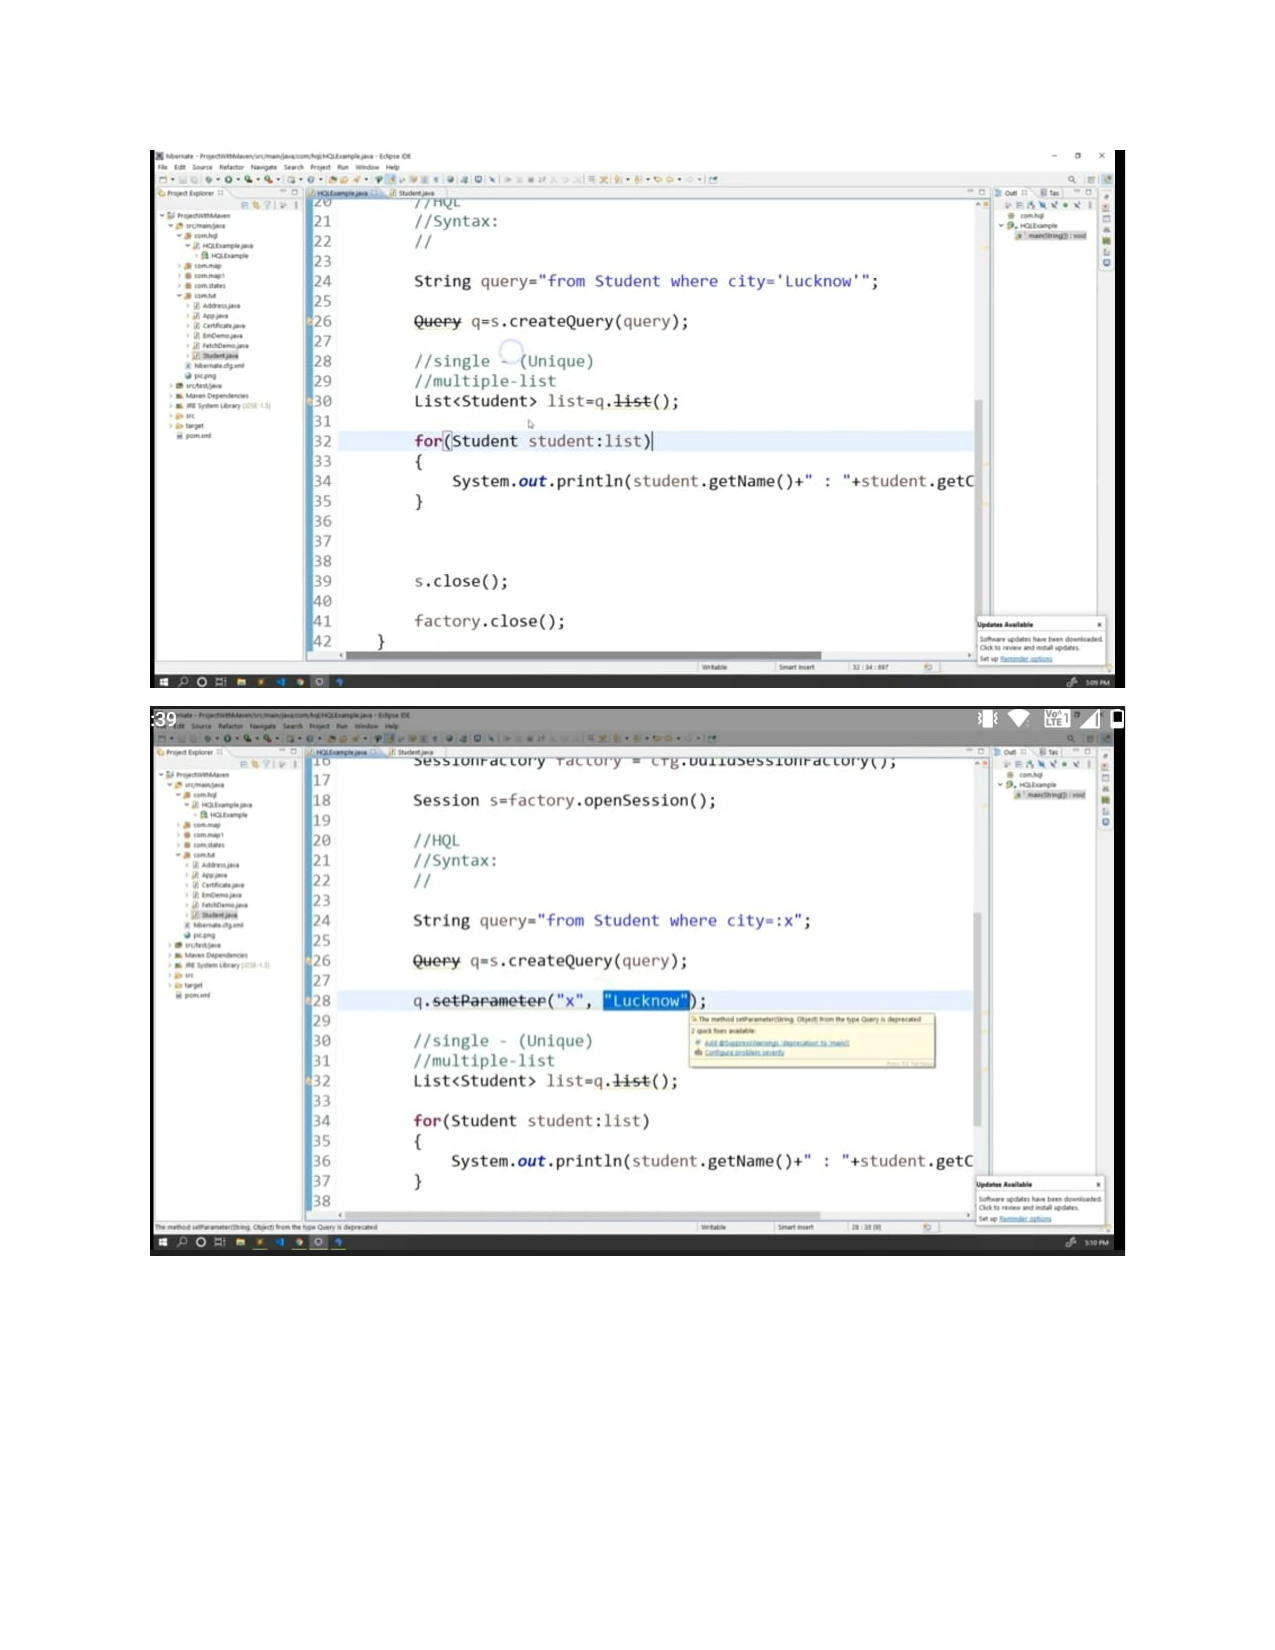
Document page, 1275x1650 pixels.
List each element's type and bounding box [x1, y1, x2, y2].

picture [150, 706, 1125, 1256]
picture [150, 150, 1125, 688]
